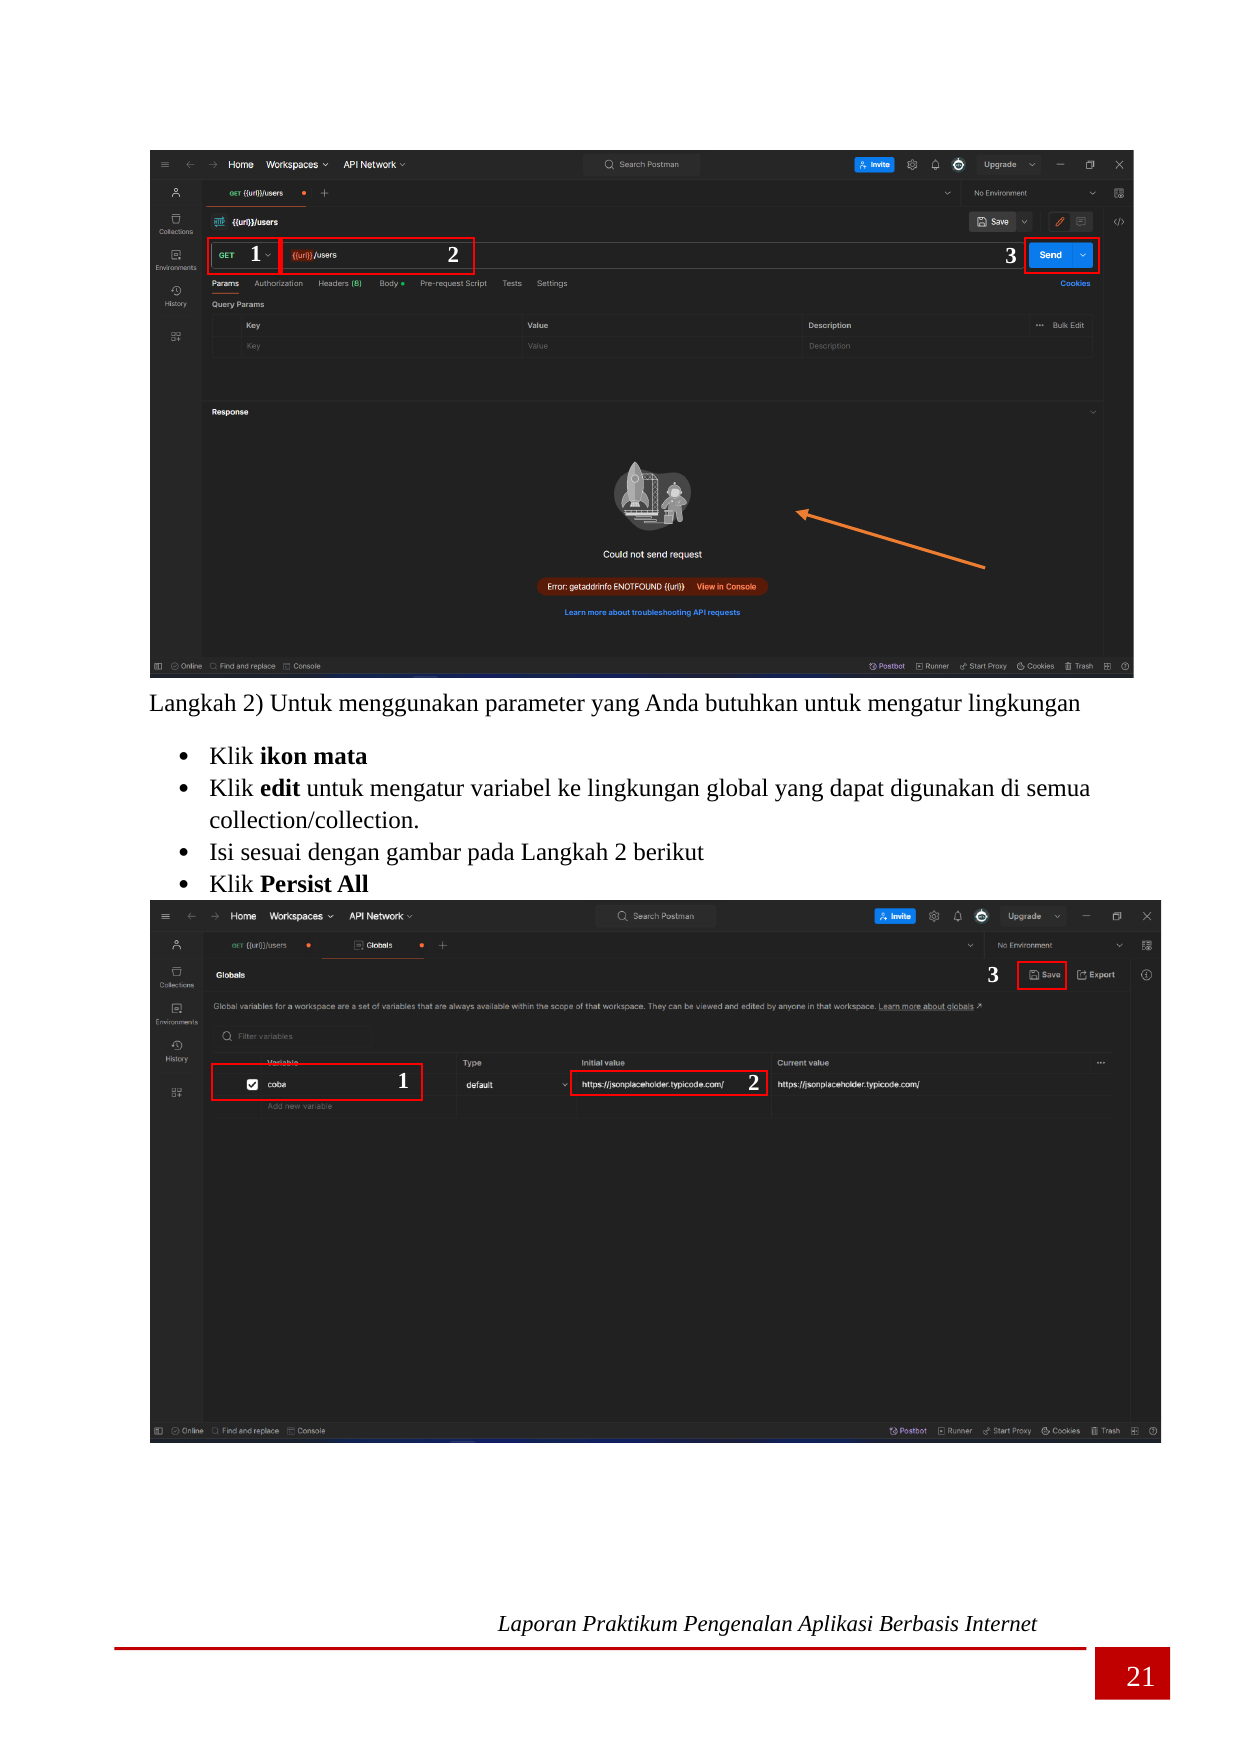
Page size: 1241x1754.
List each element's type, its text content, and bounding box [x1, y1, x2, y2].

list Klik ikon mata [179, 741, 1091, 770]
picture [150, 150, 1134, 678]
list Isi sesuai dengan gambar pada Langkah 2 berikut [179, 837, 1091, 866]
list Klik edit untuk mengatur variabel ke lingkungan global yang dapat digunakan di semua collection/collection. [179, 773, 1091, 834]
picture [150, 900, 1162, 1443]
text Langkah 2) Untuk menggunakan parameter yang Anda butuhkan untuk mengatur lingkungan [149, 688, 1091, 717]
list Klik Persist All [179, 869, 1091, 897]
